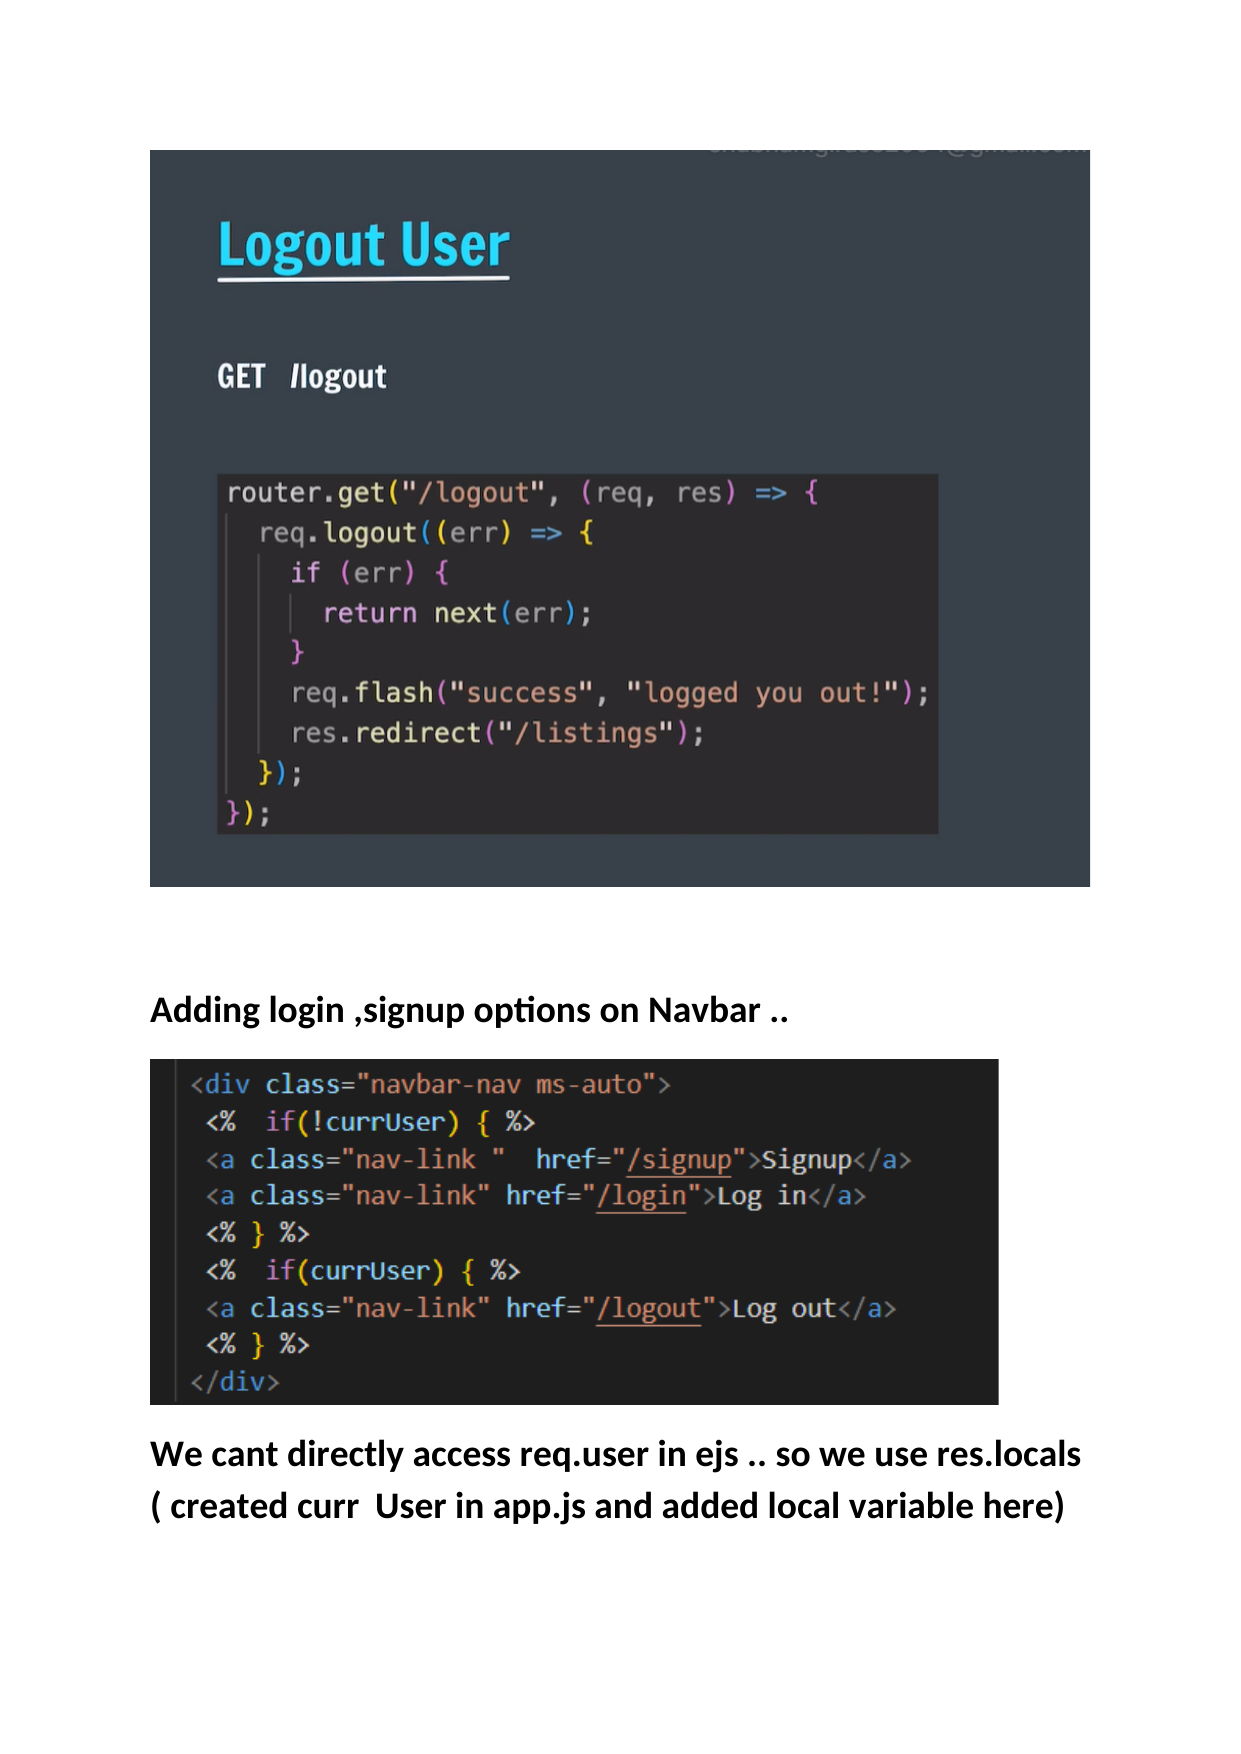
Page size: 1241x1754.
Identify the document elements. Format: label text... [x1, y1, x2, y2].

text Adding login ,signup options on Navbar .. [150, 986, 1090, 1031]
picture [150, 1059, 999, 1405]
text We cant directly access req.user in ejs .. so we use res.locals ( created curr User in app.js and added local variable here) [150, 1429, 1090, 1528]
picture [150, 150, 1091, 887]
